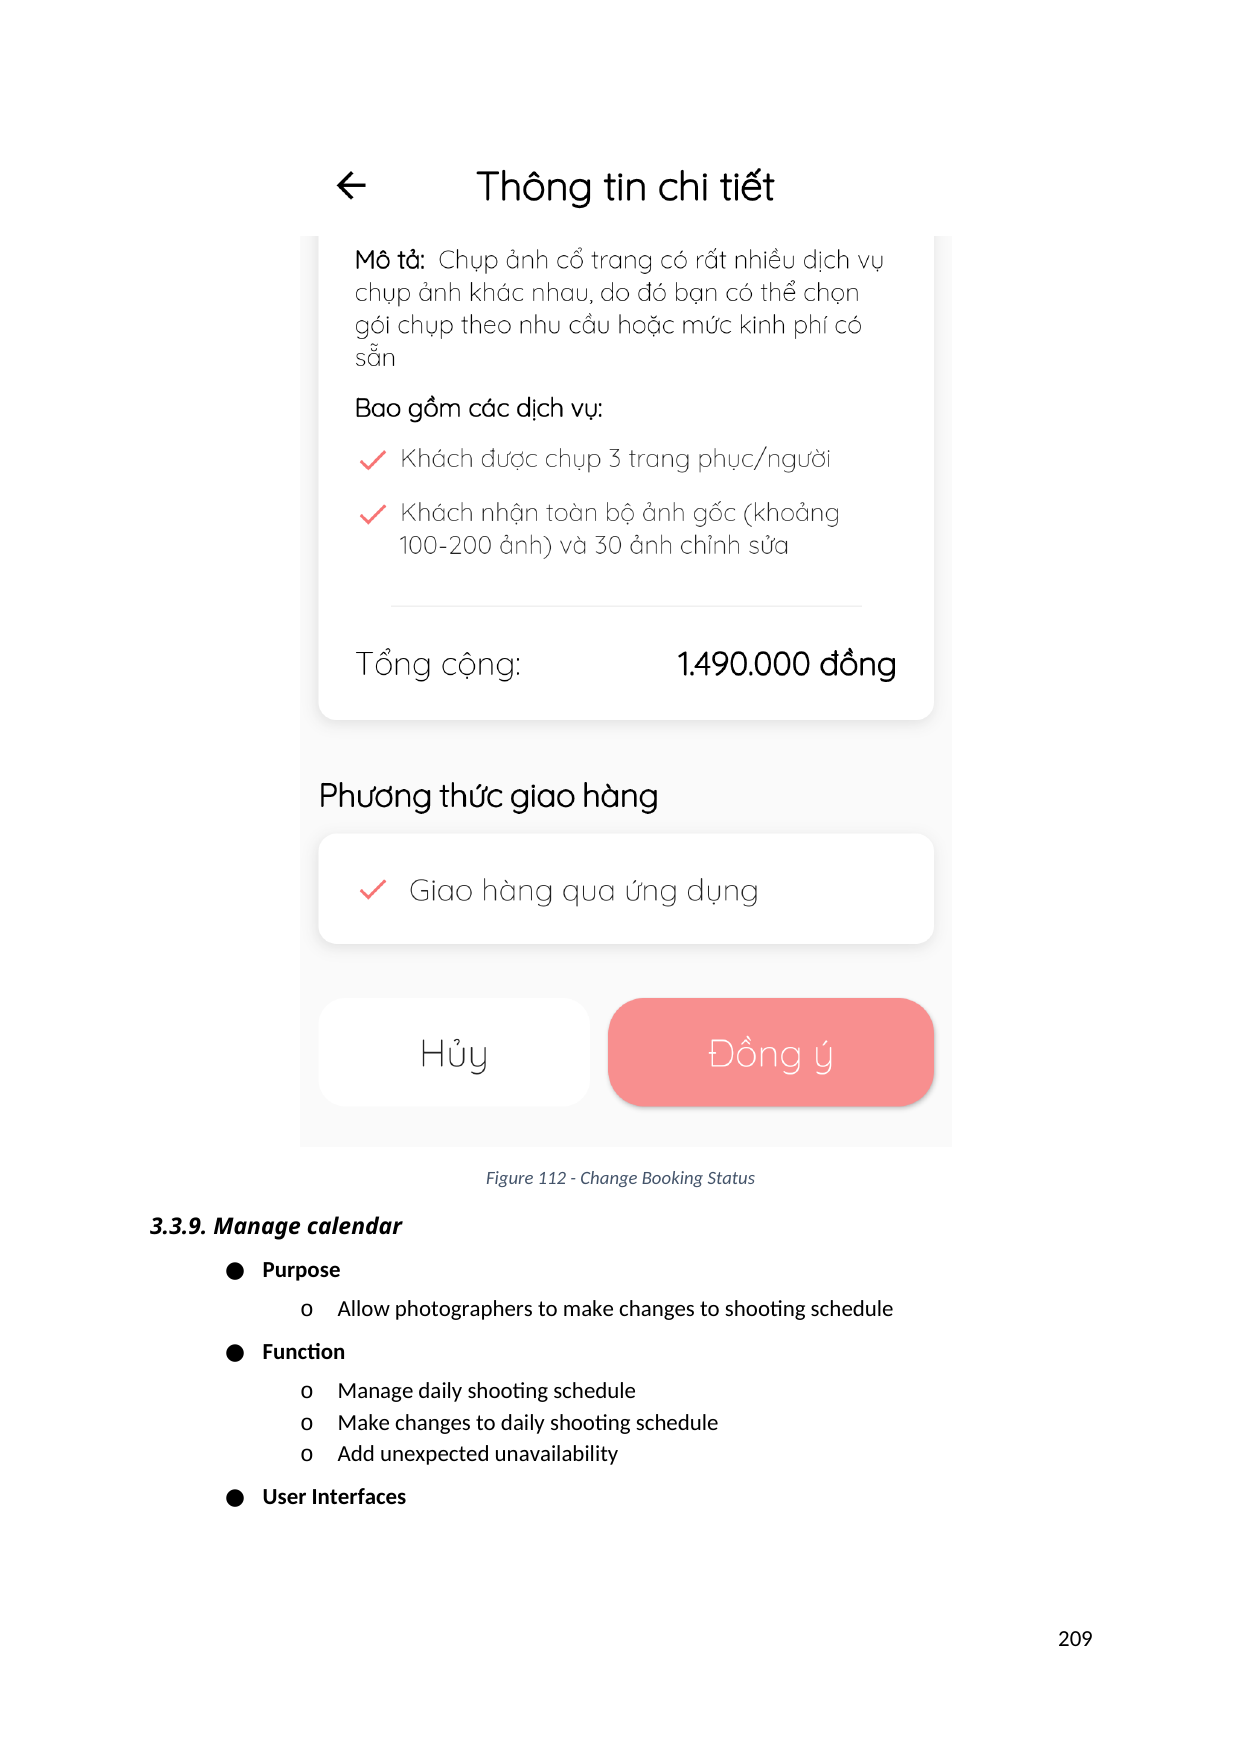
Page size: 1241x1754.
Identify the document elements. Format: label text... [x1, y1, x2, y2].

text Figure 112 - Change Booking Status [150, 1166, 1093, 1189]
list Function [225, 1326, 1093, 1372]
list Add unexpected unavailability [300, 1439, 1093, 1468]
picture [300, 149, 952, 1147]
list Manage daily shooting schedule [300, 1376, 1093, 1405]
list Allow photographers to make changes to shooting schedule [300, 1294, 1093, 1323]
list Make changes to daily shooting schedule [300, 1408, 1093, 1437]
subtitle 3.3.9. Manage calendar [150, 1209, 1093, 1241]
list User Interfaces [225, 1471, 1093, 1518]
list Purpose [225, 1243, 1093, 1290]
